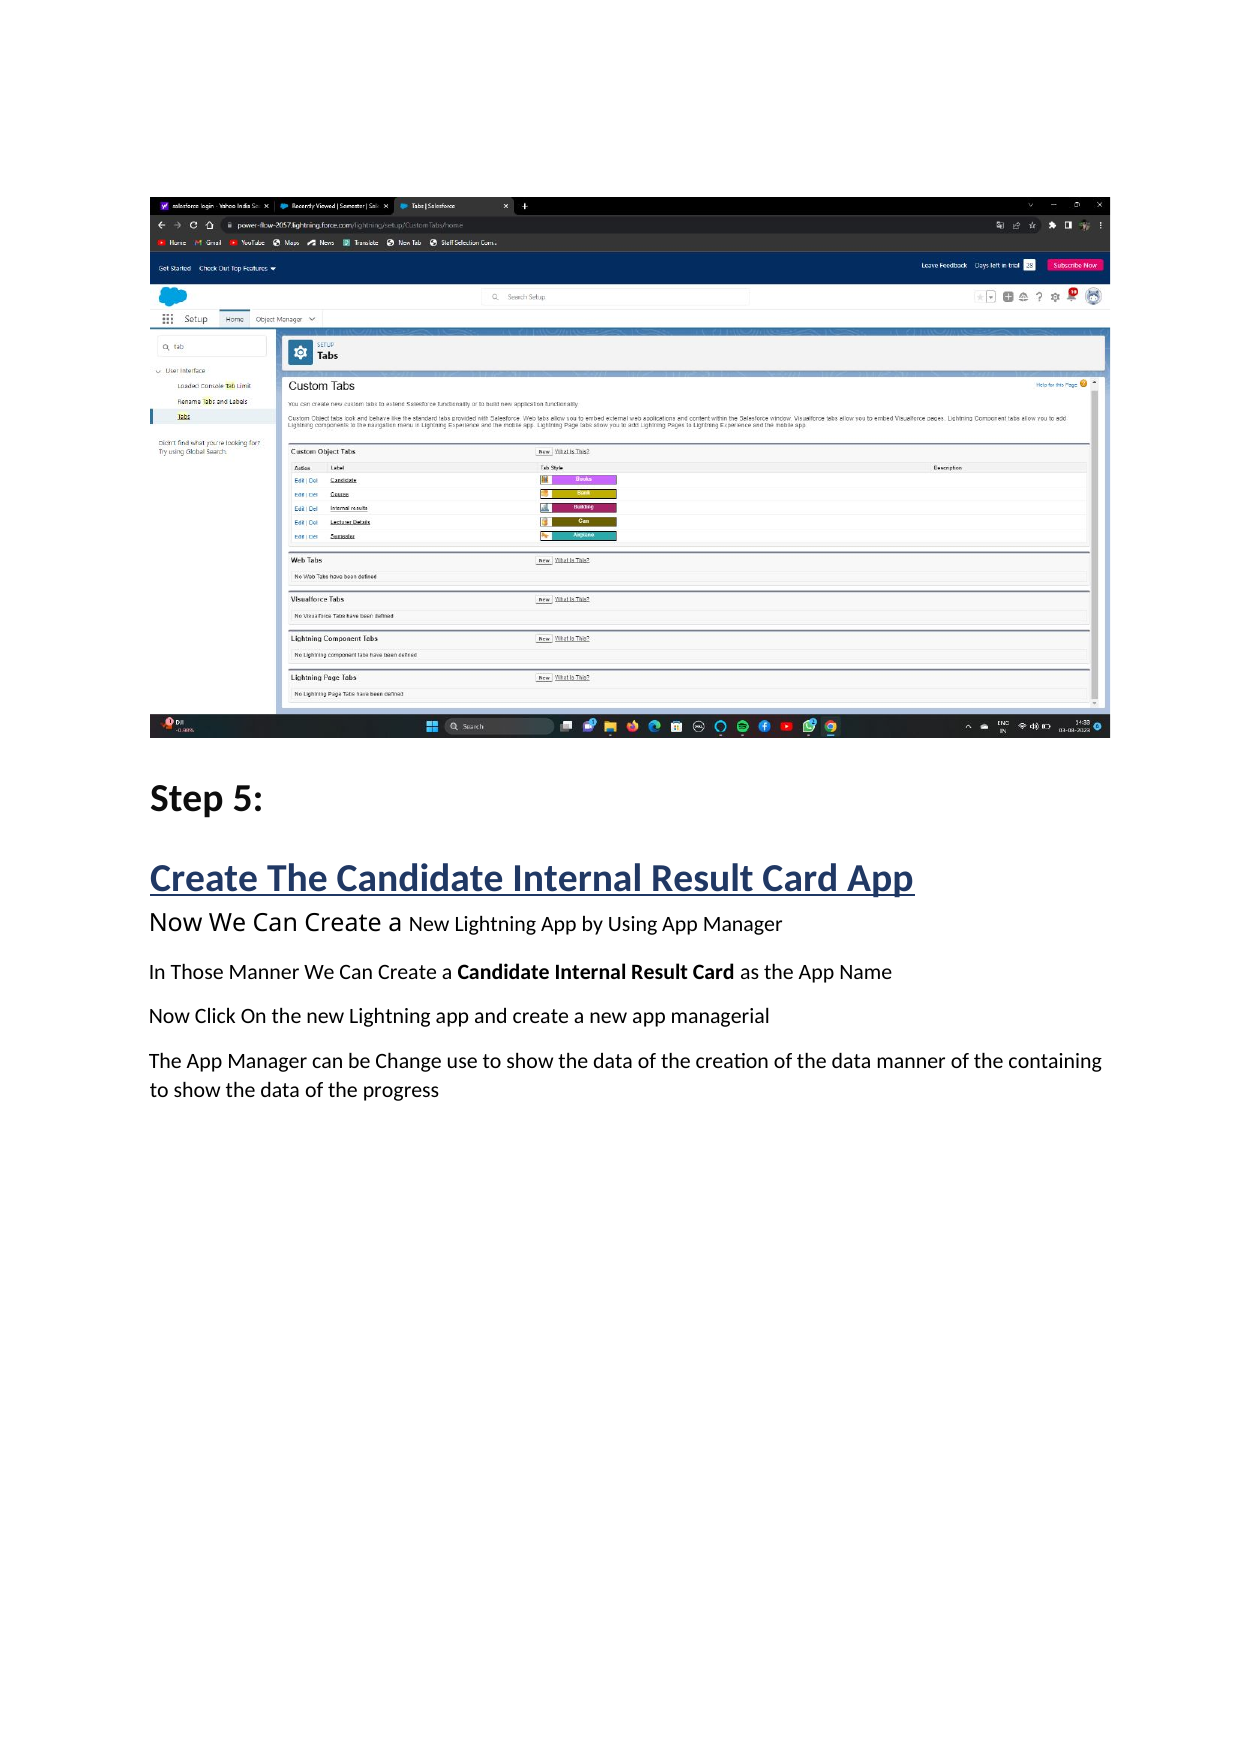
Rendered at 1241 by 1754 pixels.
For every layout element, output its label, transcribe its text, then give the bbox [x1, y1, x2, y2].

text In Those Manner We Can Create a Candidate Internal Result Card as the App Name [148, 958, 1110, 984]
text The App Manager can be Change use to show the data of the creation of the data manner of the containing to show the data of the progress [148, 1048, 1110, 1103]
picture [150, 197, 1111, 738]
text Step 5: [150, 773, 1110, 822]
text Create The Candidate Internal Result Card App [150, 853, 1110, 901]
text Now We Can Create a New Lightning App by Using App Manager [148, 905, 1110, 939]
text Now Click On the new Lightning app and create a new app managerial [148, 1003, 1110, 1029]
